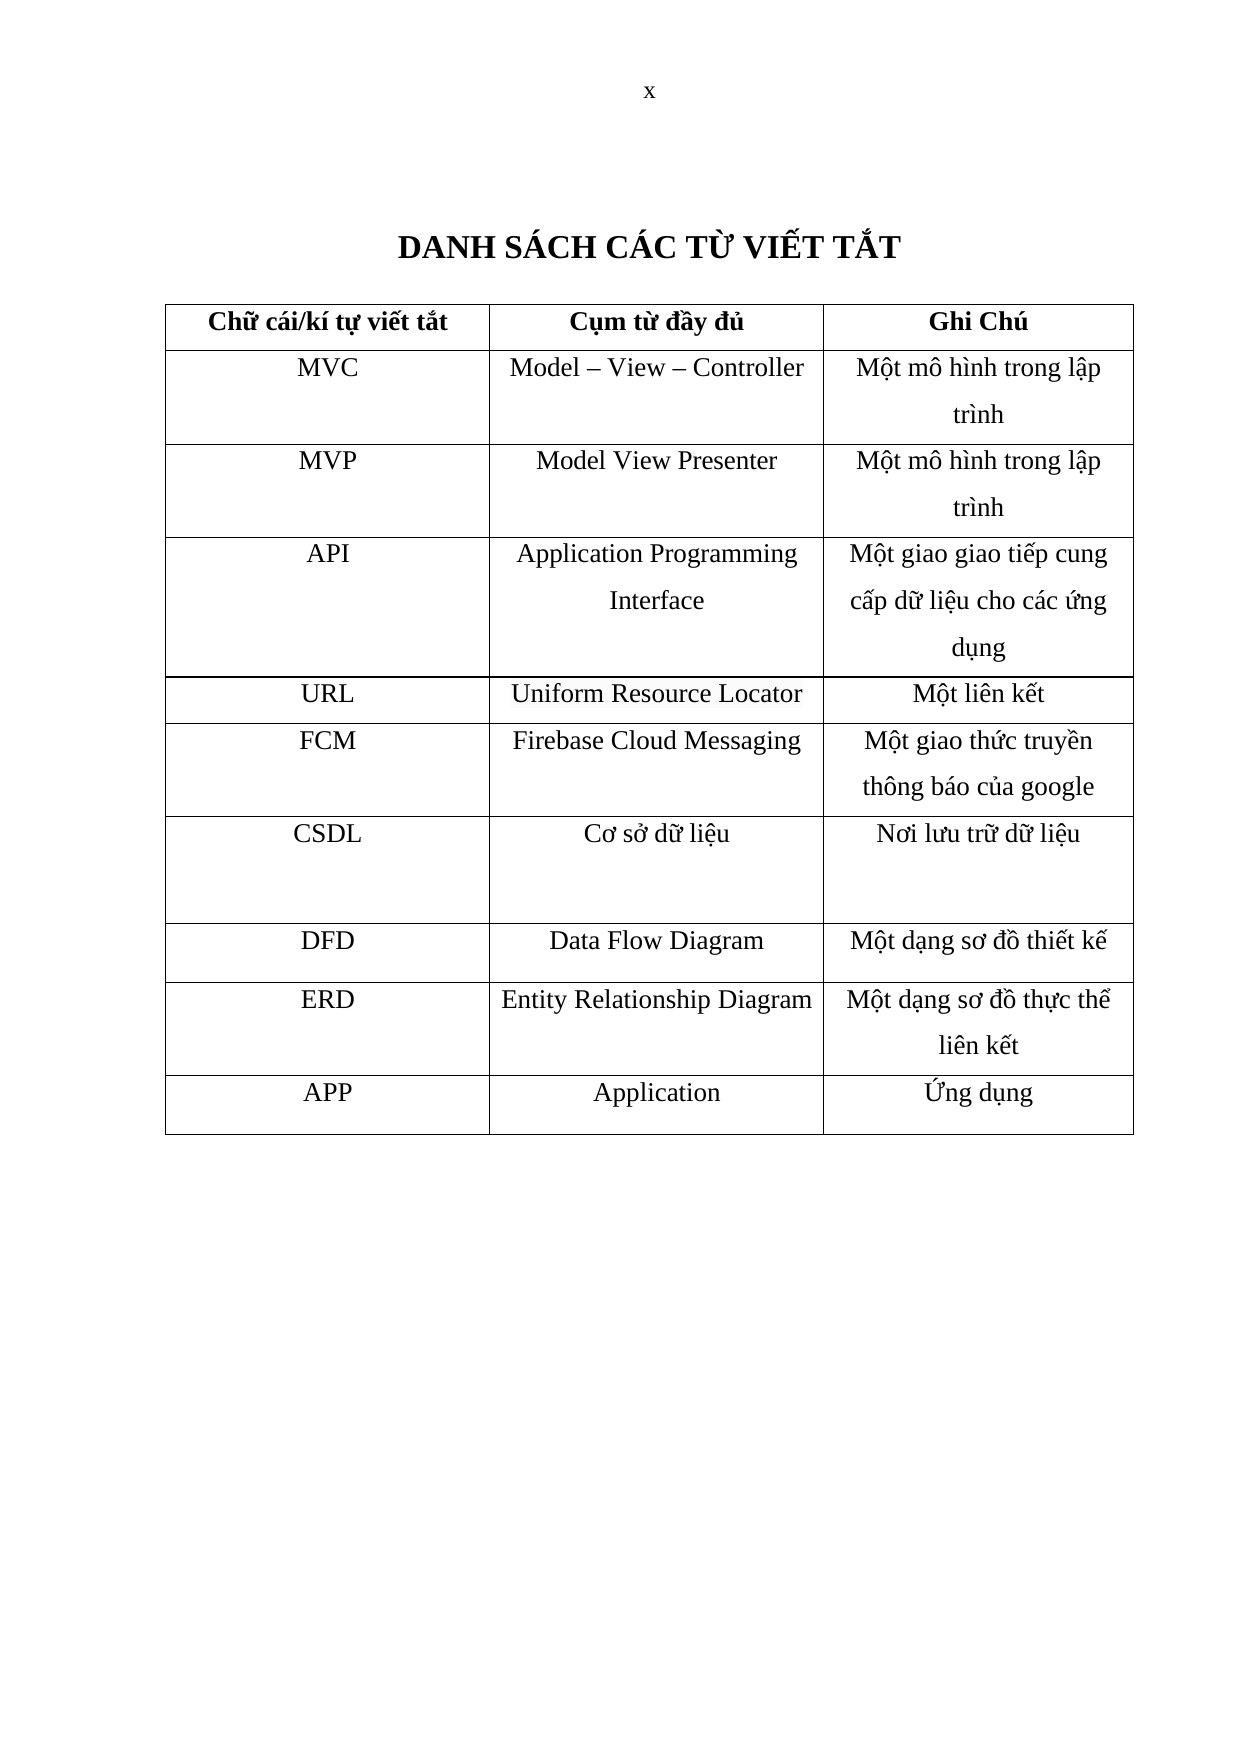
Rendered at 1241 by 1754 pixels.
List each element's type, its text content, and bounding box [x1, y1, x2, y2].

table_header Cụm từ đầy đủ [490, 305, 823, 350]
table_cell Model View Presenter [490, 445, 823, 537]
table_cell CSDL [166, 817, 489, 923]
table_cell APP [166, 1076, 489, 1134]
table_header Ghi Chú [824, 305, 1133, 350]
table_cell Nơi lưu trữ dữ liệu [824, 817, 1133, 923]
table_cell MVP [166, 445, 489, 537]
table_cell Data Flow Diagram [490, 924, 823, 982]
table_cell Ứng dụng [824, 1076, 1133, 1134]
subtitle DANH SÁCH CÁC TỪ VIẾT TẮT [177, 227, 1122, 266]
table_cell ERD [166, 983, 489, 1075]
table_cell Một liên kết [824, 678, 1133, 723]
table_cell FCM [166, 724, 489, 816]
table_cell Firebase Cloud Messaging [490, 724, 823, 816]
table_cell Entity Relationship Diagram [490, 983, 823, 1075]
table_cell Một giao giao tiếp cung cấp dữ liệu cho các ứng dụng [824, 538, 1133, 676]
table_cell Một mô hình trong lập trình [824, 351, 1133, 443]
table_cell DFD [166, 924, 489, 982]
table_cell Một dạng sơ đồ thực thể liên kết [824, 983, 1133, 1075]
table_cell Uniform Resource Locator [490, 678, 823, 723]
table_cell MVC [166, 351, 489, 443]
table_cell Model – View – Controller [490, 351, 823, 443]
table_cell URL [166, 678, 489, 723]
table_cell Một mô hình trong lập trình [824, 445, 1133, 537]
table_cell Một giao thức truyền thông báo của google [824, 724, 1133, 816]
table_cell Application [490, 1076, 823, 1134]
table_cell Một dạng sơ đồ thiết kế [824, 924, 1133, 982]
table_cell API [166, 538, 489, 676]
table_cell Cơ sở dữ liệu [490, 817, 823, 923]
table_header Chữ cái/kí tự viết tắt [166, 305, 489, 350]
table_cell Application Programming Interface [490, 538, 823, 676]
